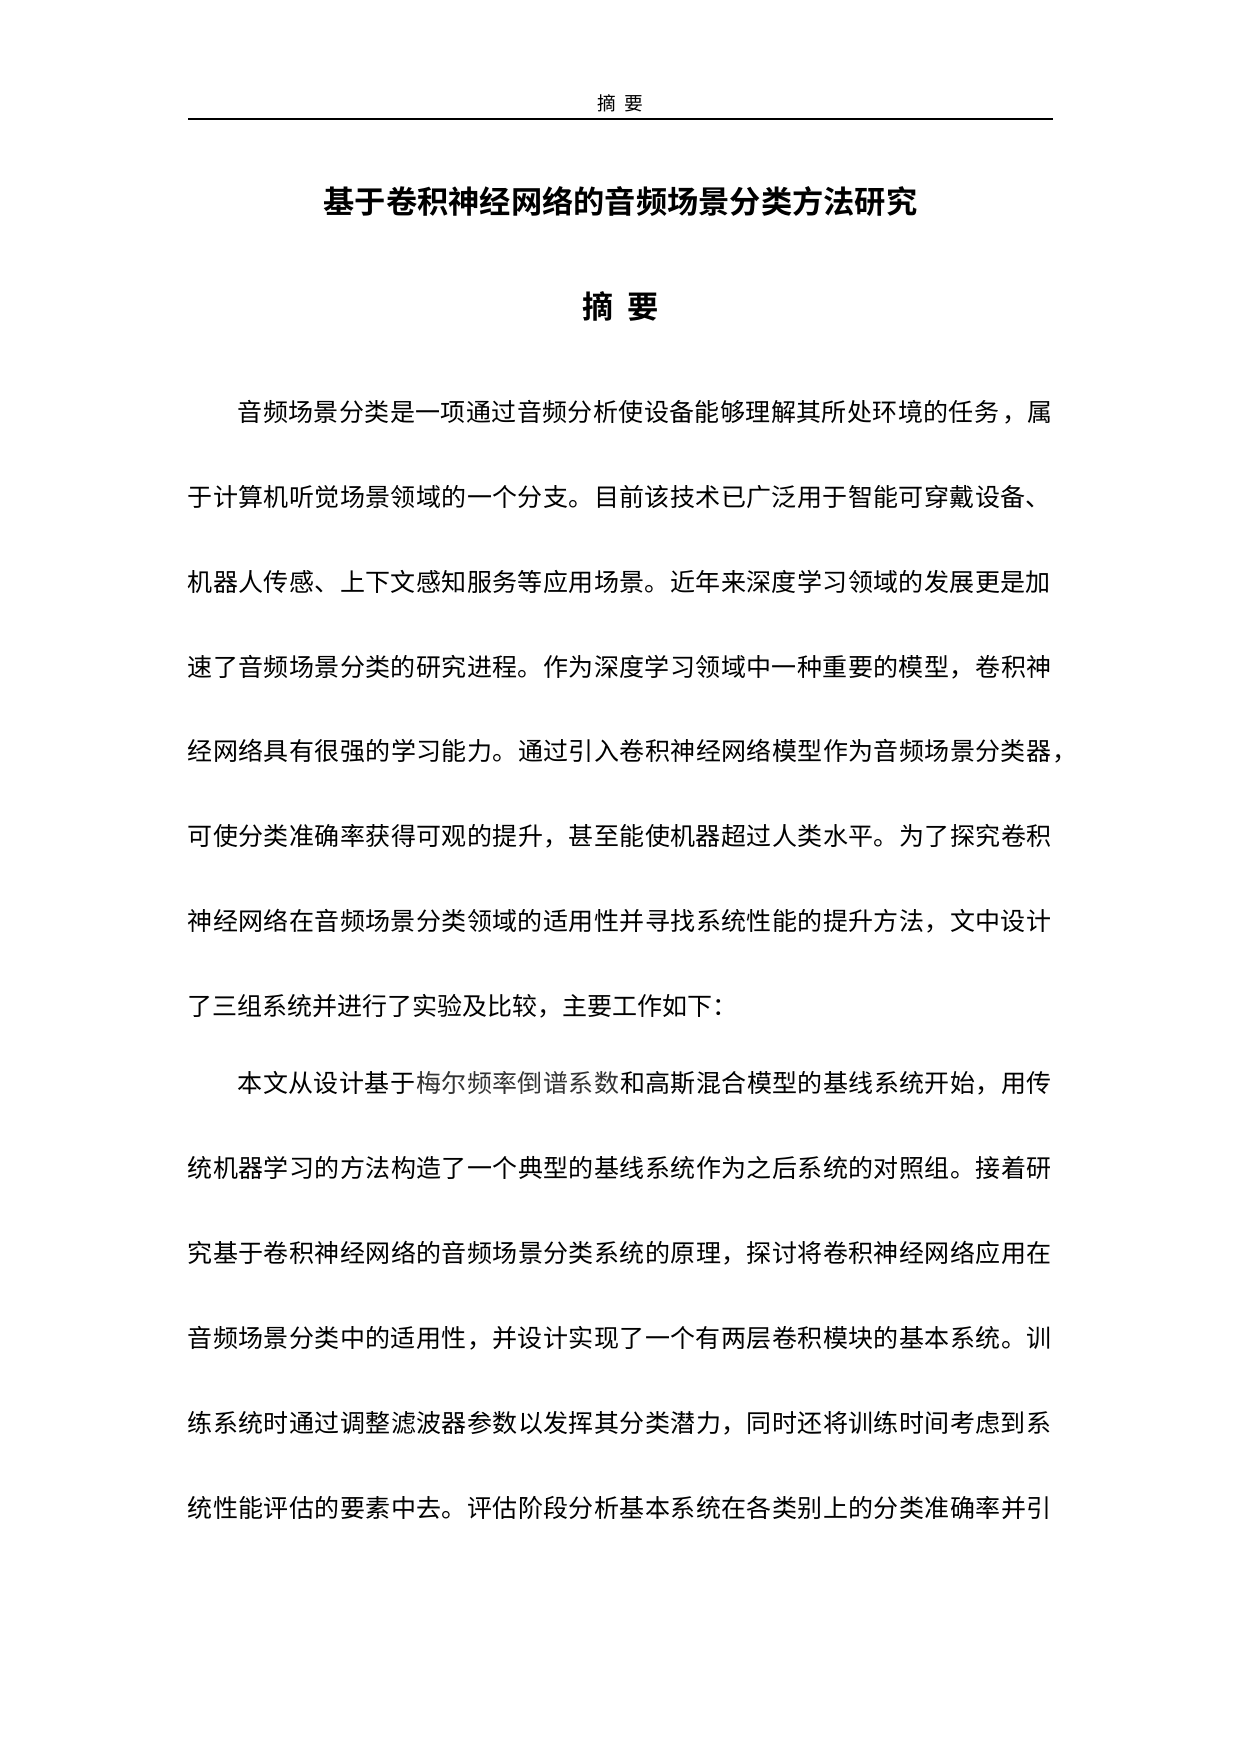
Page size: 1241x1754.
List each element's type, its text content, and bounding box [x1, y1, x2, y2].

subtitle 摘 要 [187, 271, 1053, 339]
text 音频场景分类是一项通过音频分析使设备能够理解其所处环境的任务，属于计算机听觉场景领域的一个分支。目前该技术已广泛用于智能可穿戴设备、机器人传感、上下文感知服务等应用场景。近年来深度学习领域的发展更是加速了音频场景分类的研究进程。作为深度学习领域中一种重要的模型，卷积神经网络具有很强的学习能力。通过引入卷积神经网络模型作为音频场景分类器，可使分类准确率获得可观的提升，甚至能使机器超过人类水平。为了探究卷积神经网络在音频场景分类领域的适用性并寻找系统性能的提升方法，文中设计了三组系统并进行了实验及比较，主要工作如下： [187, 376, 1053, 1039]
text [187, 1048, 1053, 1540]
text 基于卷积神经网络的音频场景分类方法研究 [187, 166, 1053, 233]
